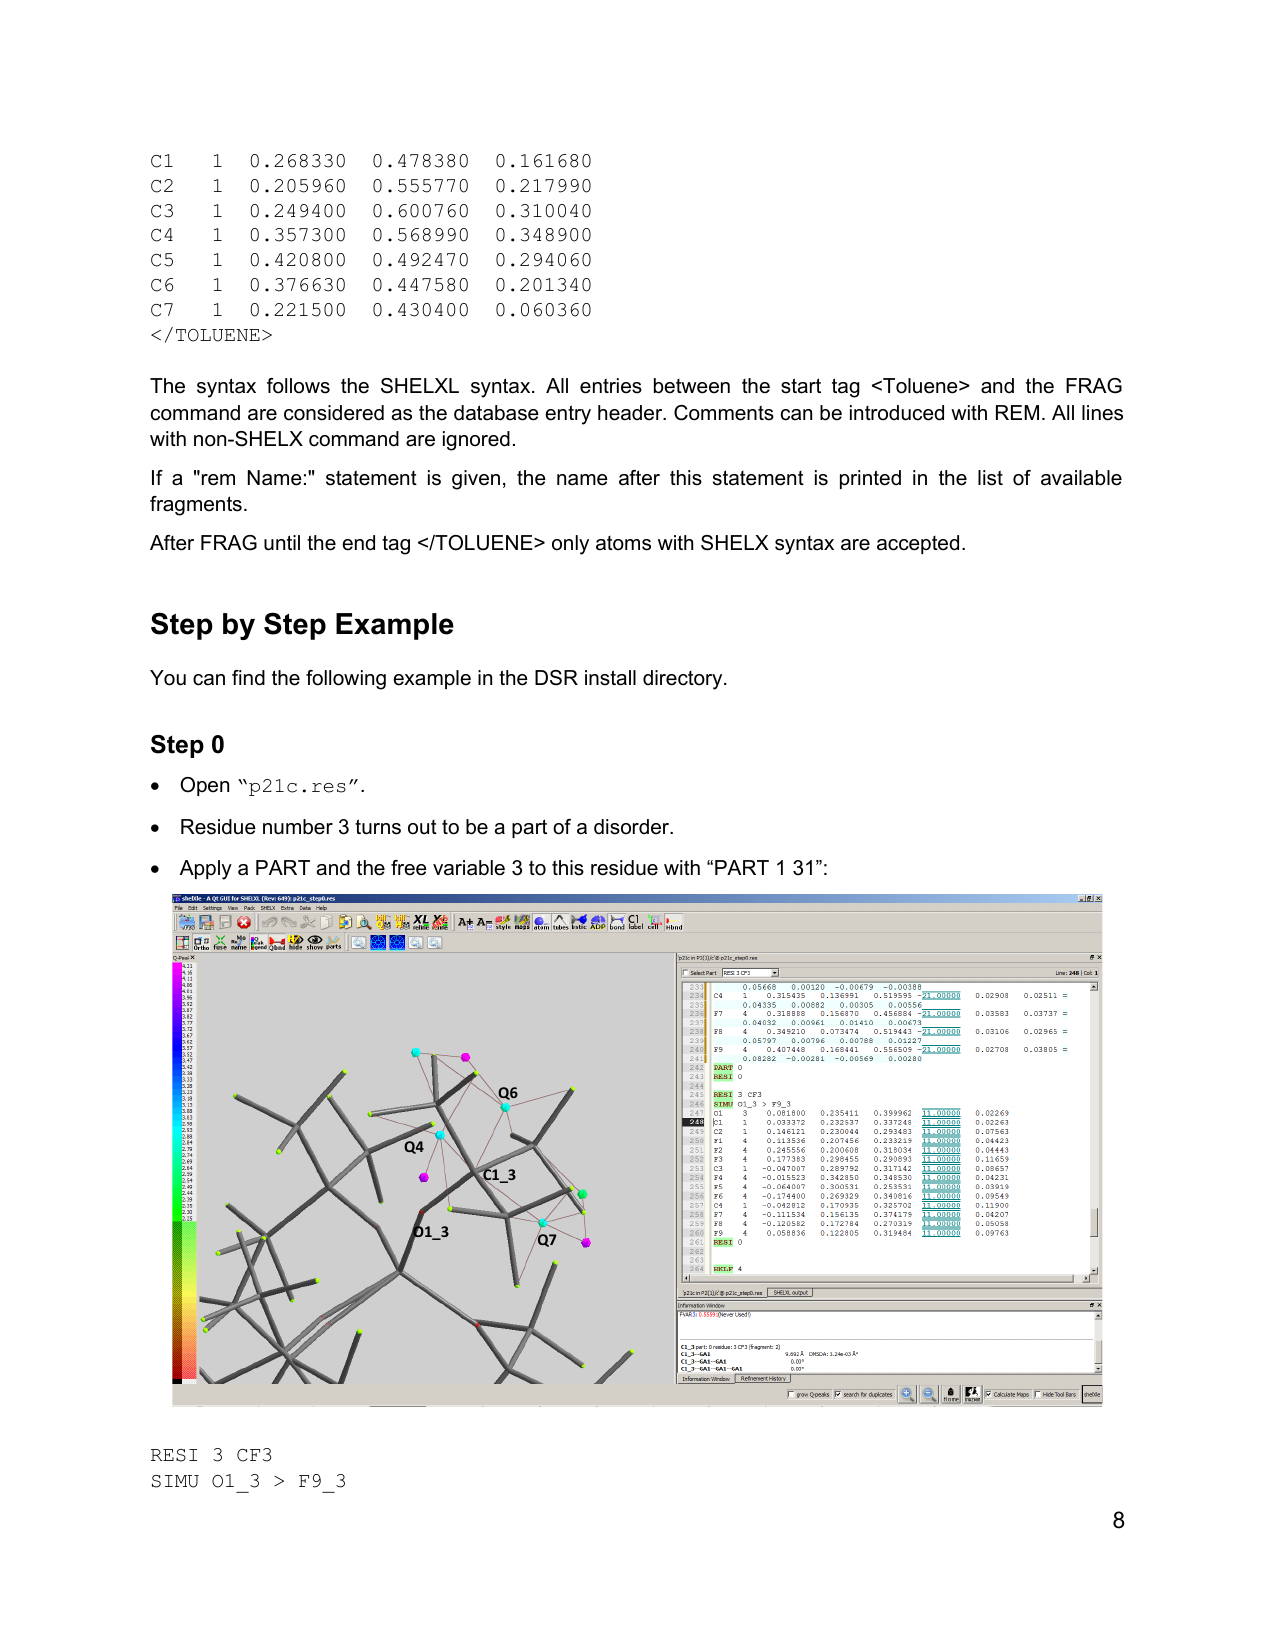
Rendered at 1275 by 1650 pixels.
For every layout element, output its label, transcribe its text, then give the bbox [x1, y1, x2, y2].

text You can find the following example in the DSR install directory. [150, 666, 1125, 690]
text C3 1 0.249400 0.600760 0.310040 [150, 199, 1125, 223]
text Apply a PART and the free variable 3 to this residue with “PART 1 31”: [150, 854, 1125, 879]
picture [172, 894, 1103, 1407]
text C1 1 0.268330 0.478380 0.161680 [150, 150, 1125, 174]
text C2 1 0.205960 0.555770 0.217990 [150, 175, 1125, 198]
text C7 1 0.221500 0.430400 0.060360 [150, 299, 1125, 322]
text SIMU O1_3 > F9_3 [150, 1470, 1125, 1494]
text RESI 3 CF3 [150, 1444, 1125, 1468]
text C4 1 0.357300 0.568990 0.348900 [150, 224, 1125, 248]
text Step by Step Example [150, 607, 1125, 641]
text C6 1 0.376630 0.447580 0.201340 [150, 274, 1125, 298]
text Step 0 [150, 730, 1125, 758]
text If a "rem Name:" statement is given, the name after this statement is printed in the list of available fragments. [150, 466, 1125, 516]
text After FRAG until the end tag </TOLUENE> only atoms with SHELX syntax are accepted. [150, 531, 1125, 555]
text Residue number 3 turns out to be a part of a disorder. [150, 813, 1125, 839]
text The syntax follows the SHELXL syntax. All entries between the start tag <Toluene> and the FRAG command are considered as the database entry header. Comments can be introduced with REM. All lines with non-SHELX command are ignored. [150, 374, 1125, 451]
text </TOLUENE> [150, 323, 1125, 347]
text Open “p21c.res”. [150, 771, 1125, 798]
text C5 1 0.420800 0.492470 0.294060 [150, 249, 1125, 273]
